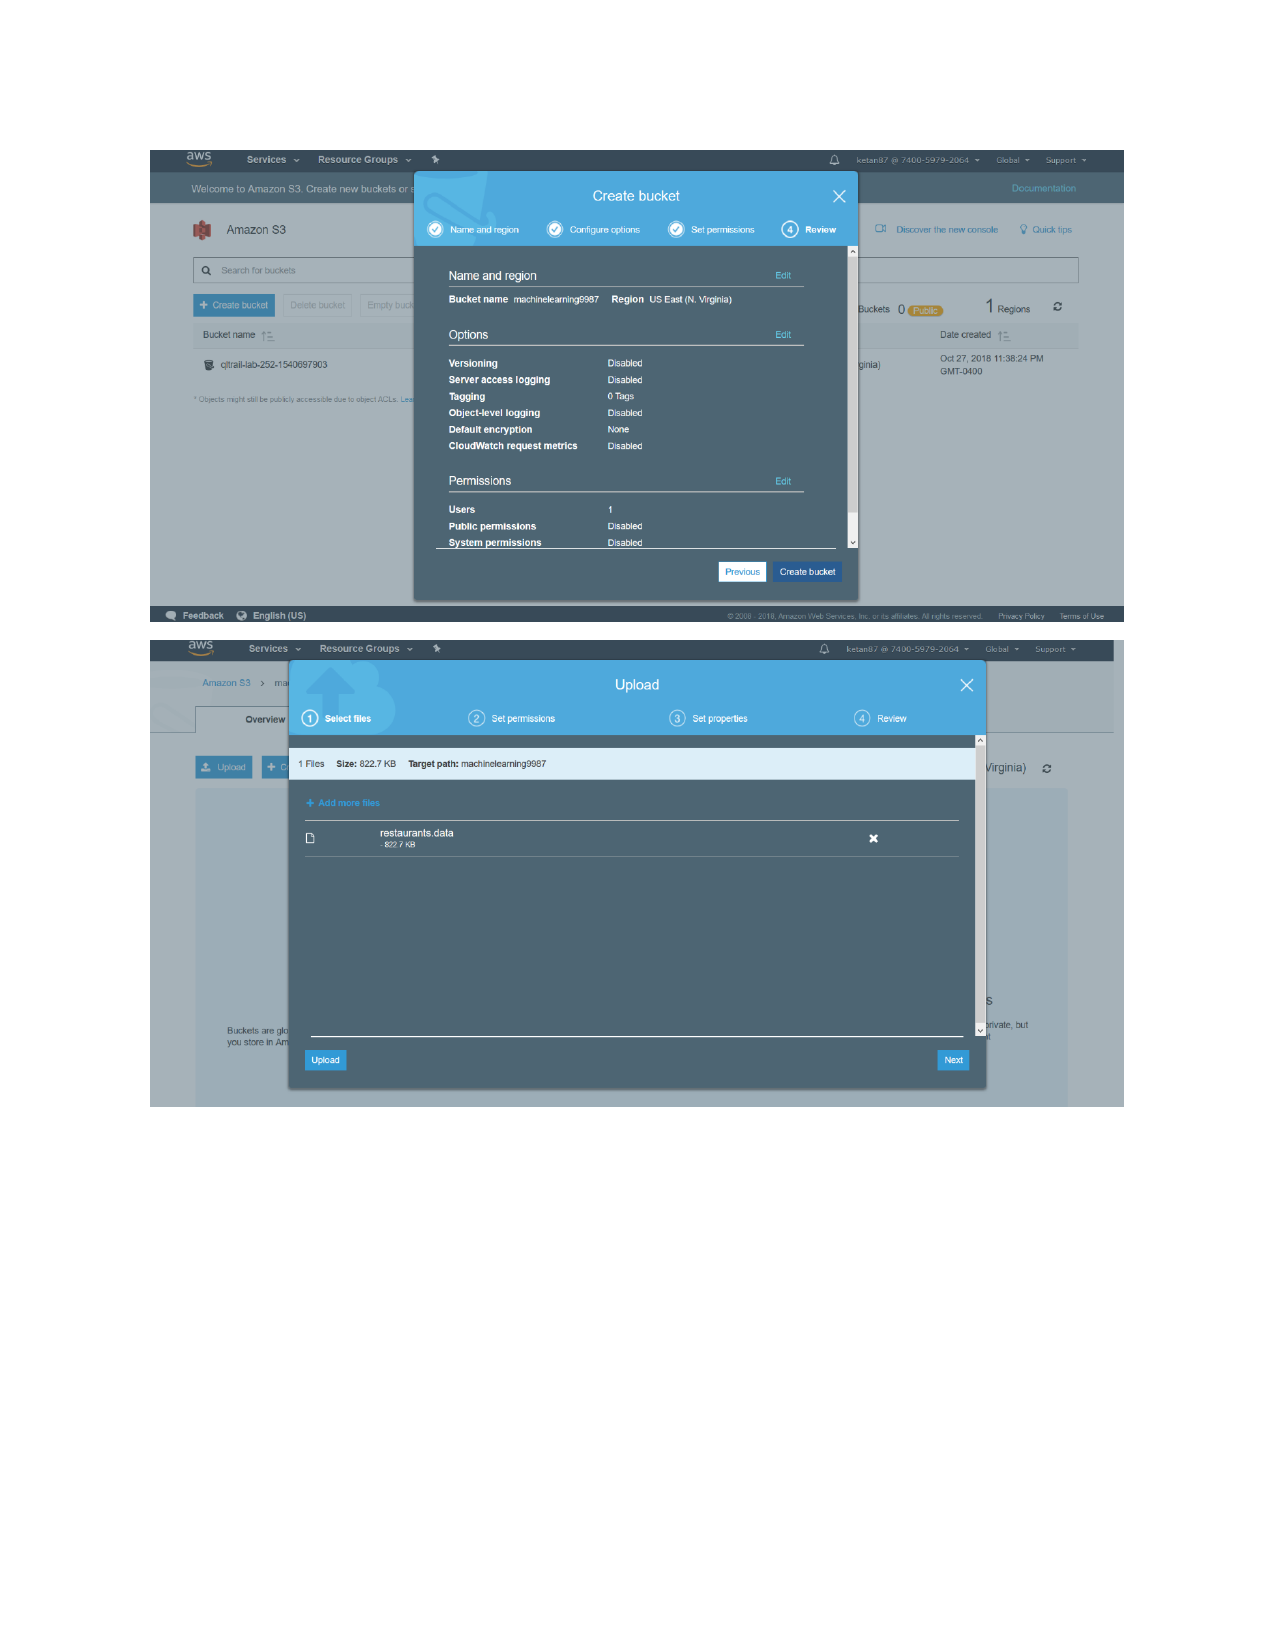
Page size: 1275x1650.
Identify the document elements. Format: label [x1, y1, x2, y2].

picture [150, 640, 1124, 1107]
picture [150, 150, 1124, 622]
